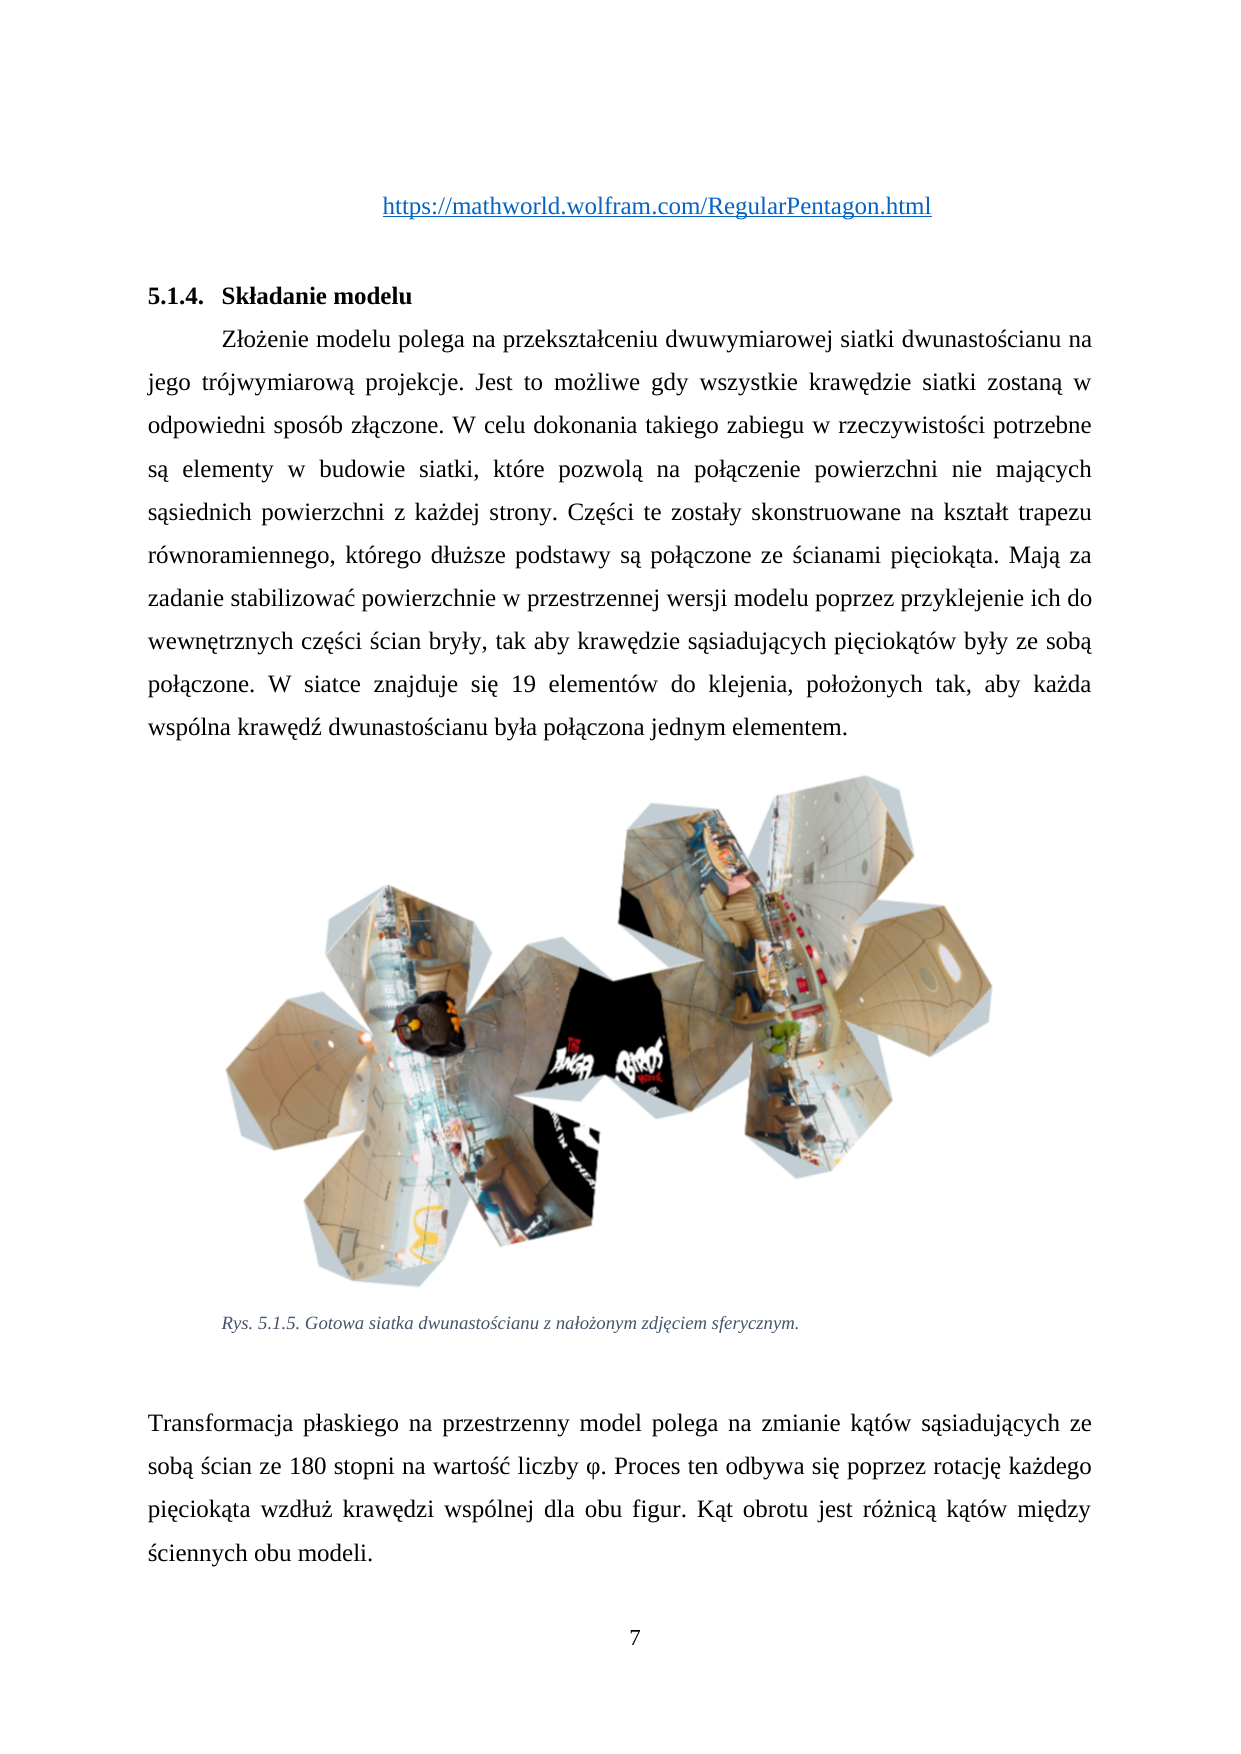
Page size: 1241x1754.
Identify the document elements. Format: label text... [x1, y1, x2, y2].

text Złożenie modelu polega na przekształceniu dwuwymiarowej siatki dwunastościanu na jego trójwymiarową projekcje. Jest to możliwe gdy wszystkie krawędzie siatki zostaną w odpowiedni sposób złączone. W celu dokonania takiego zabiegu w rzeczywistości potrzebne są elementy w budowie siatki, które pozwolą na połączenie powierzchni nie mających sąsiednich powierzchni z każdej strony. Części te zostały skonstruowane na kształt trapezu równoramiennego, którego dłuższe podstawy są połączone ze ścianami pięciokąta. Mają za zadanie stabilizować powierzchnie w przestrzennej wersji modelu poprzez przyklejenie ich do wewnętrznych części ścian bryły, tak aby krawędzie sąsiadujących pięciokątów były ze sobą połączone. W siatce znajduje się 19 elementów do klejenia, położonych tak, aby każda wspólna krawędź dwunastościanu była połączona jednym elementem. [148, 324, 1093, 741]
picture [221, 755, 1027, 1298]
text Rys. 5.1.5. Gotowa siatka dwunastościanu z nałożonym zdjęciem sferycznym. [148, 1312, 1093, 1334]
subtitle Składanie modelu [148, 281, 1093, 310]
text Transformacja płaskiego na przestrzenny model polega na zmianie kątów sąsiadujących ze sobą ścian ze 180 stopni na wartość liczby φ. Proces ten odbywa się poprzez rotację każdego pięciokąta wzdłuż krawędzi wspólnej dla obu figur. Kąt obrotu jest różnicą kątów między ściennych obu modeli. [148, 1408, 1093, 1566]
text https://mathworld.wolfram.com/RegularPentagon.html [148, 191, 1093, 219]
